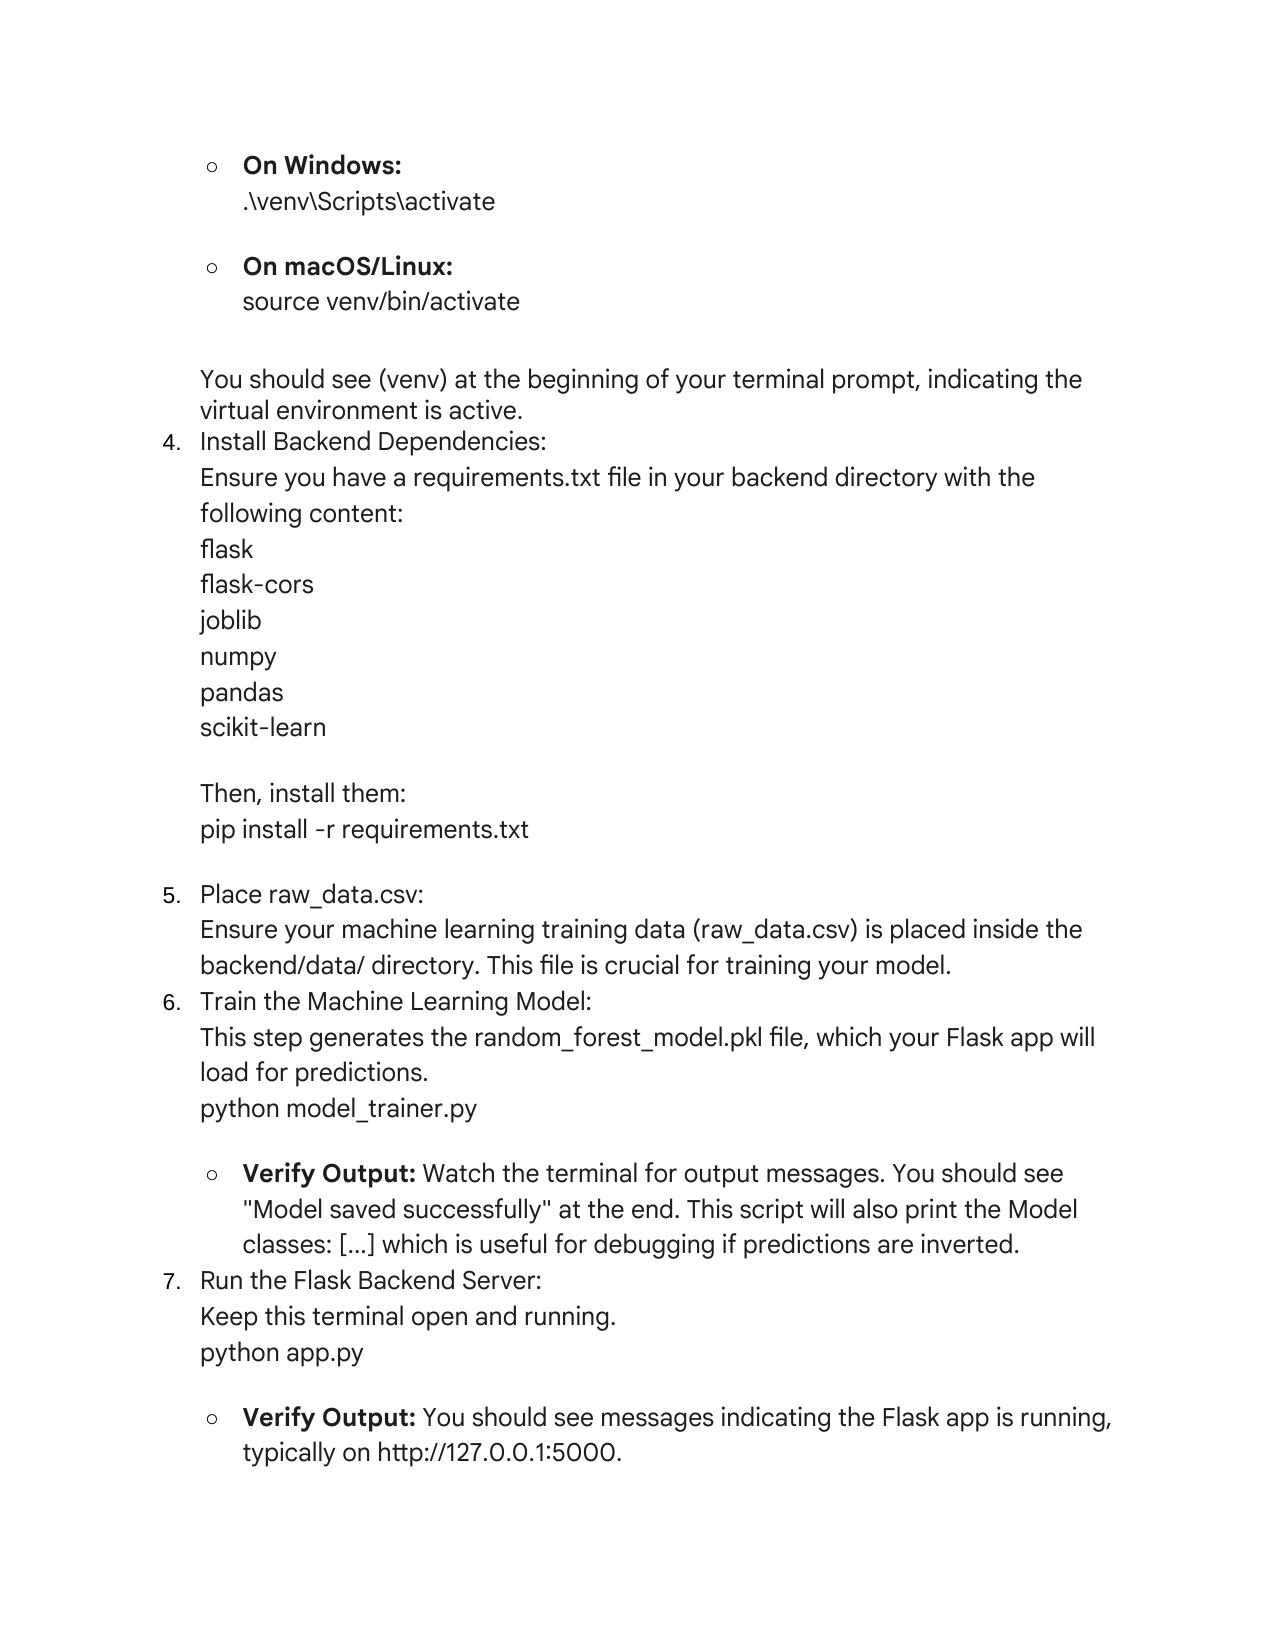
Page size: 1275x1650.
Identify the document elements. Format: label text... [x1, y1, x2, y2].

list On macOS/Linux: source venv/bin/activate [205, 251, 1125, 348]
text You should see (venv) at the beginning of your terminal prompt, indicating the virtual environment is active. [200, 364, 1125, 427]
list Verify Output: Watch the terminal for output messages. You should see "Model saved successfully" at the end. This script will also print the Model classes: [...] which is useful for debugging if predictions are inverted. [205, 1158, 1125, 1261]
list Install Backend Dependencies: Ensure you have a requirements.txt file in your backend directory with the following content: flask flask-cors joblib numpy pandas scikit-learn Then, install them: pip install -r requirements.txt [162, 427, 1125, 875]
list Verify Output: You should see messages indicating the Flask app is running, typically on http://127.0.0.1:5000. [205, 1402, 1125, 1469]
list Run the Flask Backend Server: Keep this terminal open and running. python app.py [162, 1266, 1125, 1398]
list Place raw_data.csv: Ensure your machine learning training data (raw_data.csv) is placed inside the backend/data/ directory. This file is crucial for training your model. [162, 879, 1125, 982]
list On Windows: .\venv\Scripts\activate [205, 150, 1125, 247]
list Train the Machine Learning Model: This step generates the random_forest_model.pkl file, which your Flask app will load for predictions. python model_trainer.py [162, 986, 1125, 1155]
